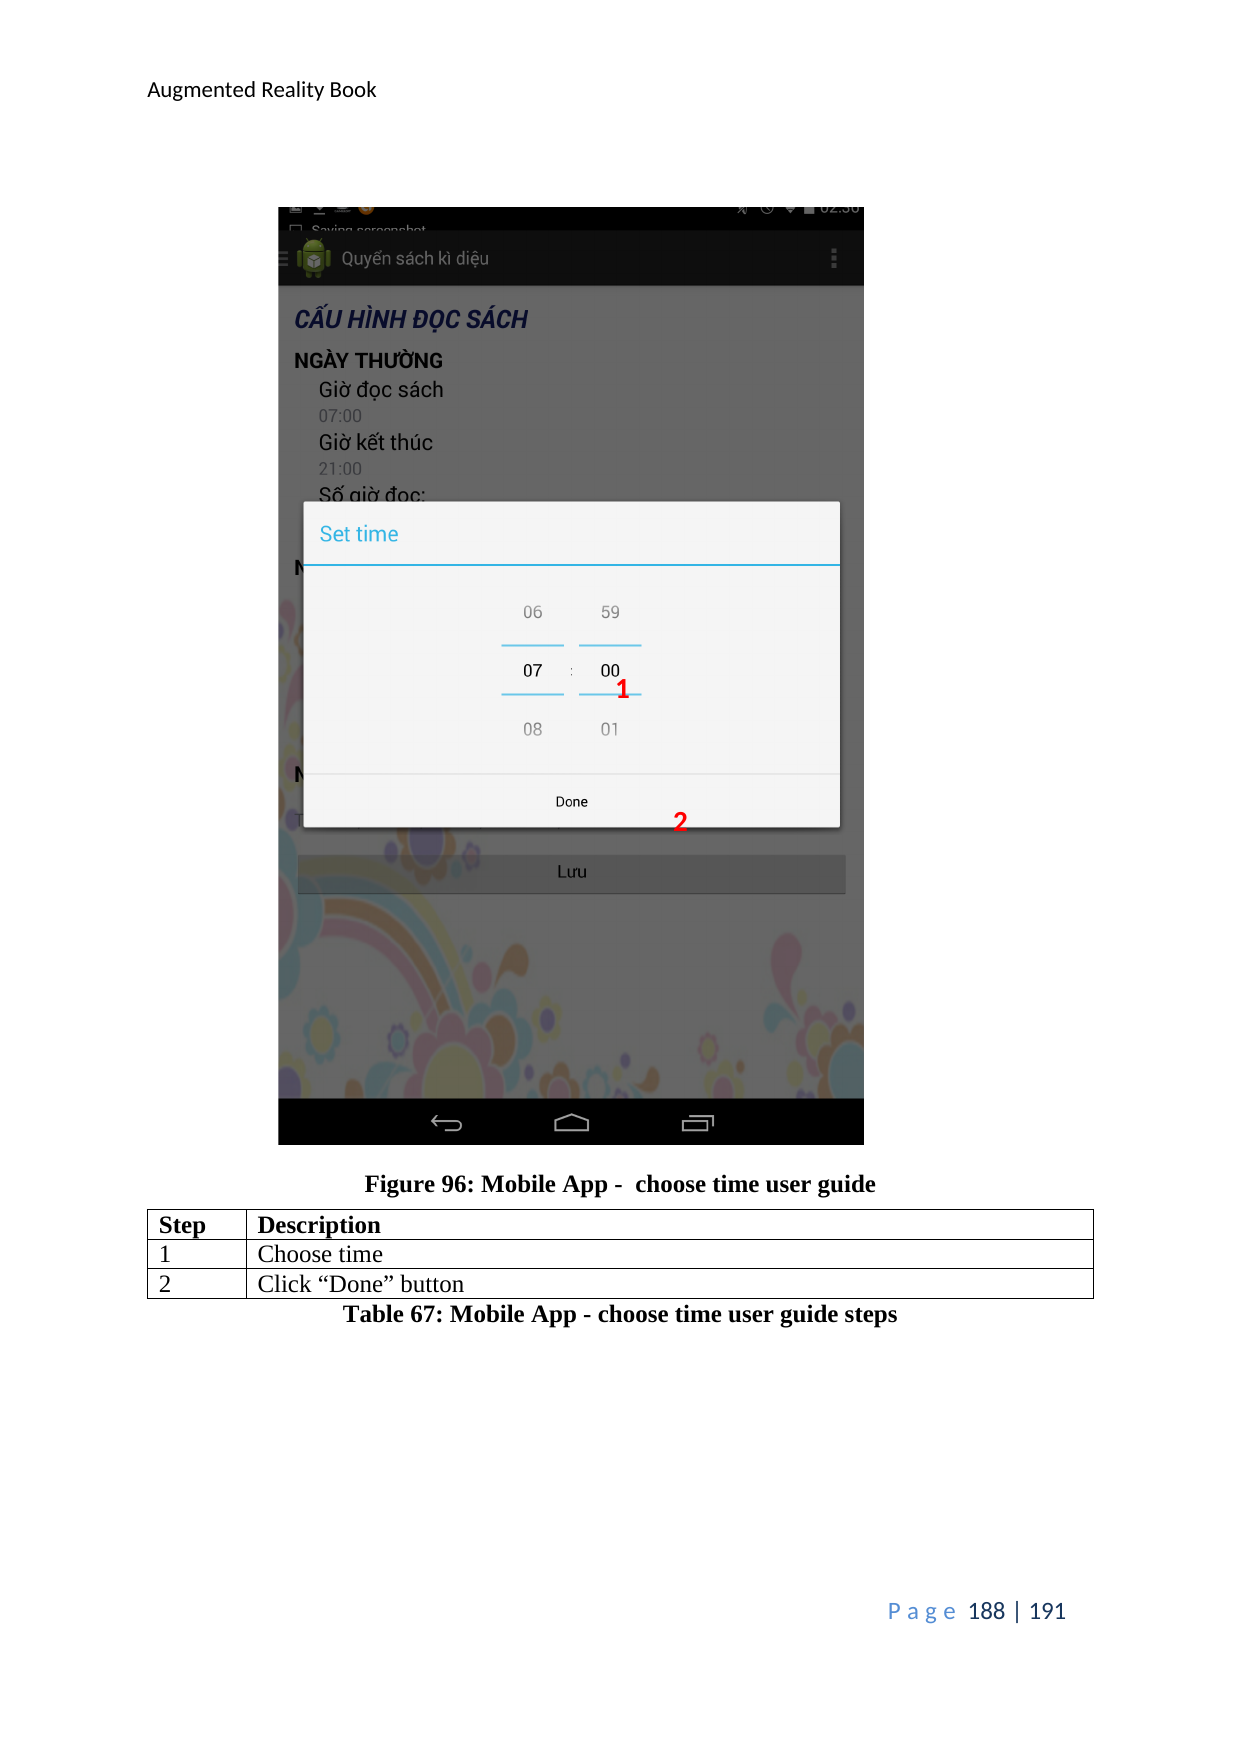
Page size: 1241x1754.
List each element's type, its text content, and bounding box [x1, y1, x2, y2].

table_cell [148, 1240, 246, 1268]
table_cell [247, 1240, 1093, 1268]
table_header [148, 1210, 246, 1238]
text Figure 96: Mobile App - choose time user guide [147, 1169, 1093, 1198]
picture [278, 207, 864, 1145]
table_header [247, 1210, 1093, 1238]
text Table 67: Mobile App - choose time user guide steps [147, 1299, 1093, 1328]
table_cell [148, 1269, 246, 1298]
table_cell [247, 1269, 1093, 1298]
